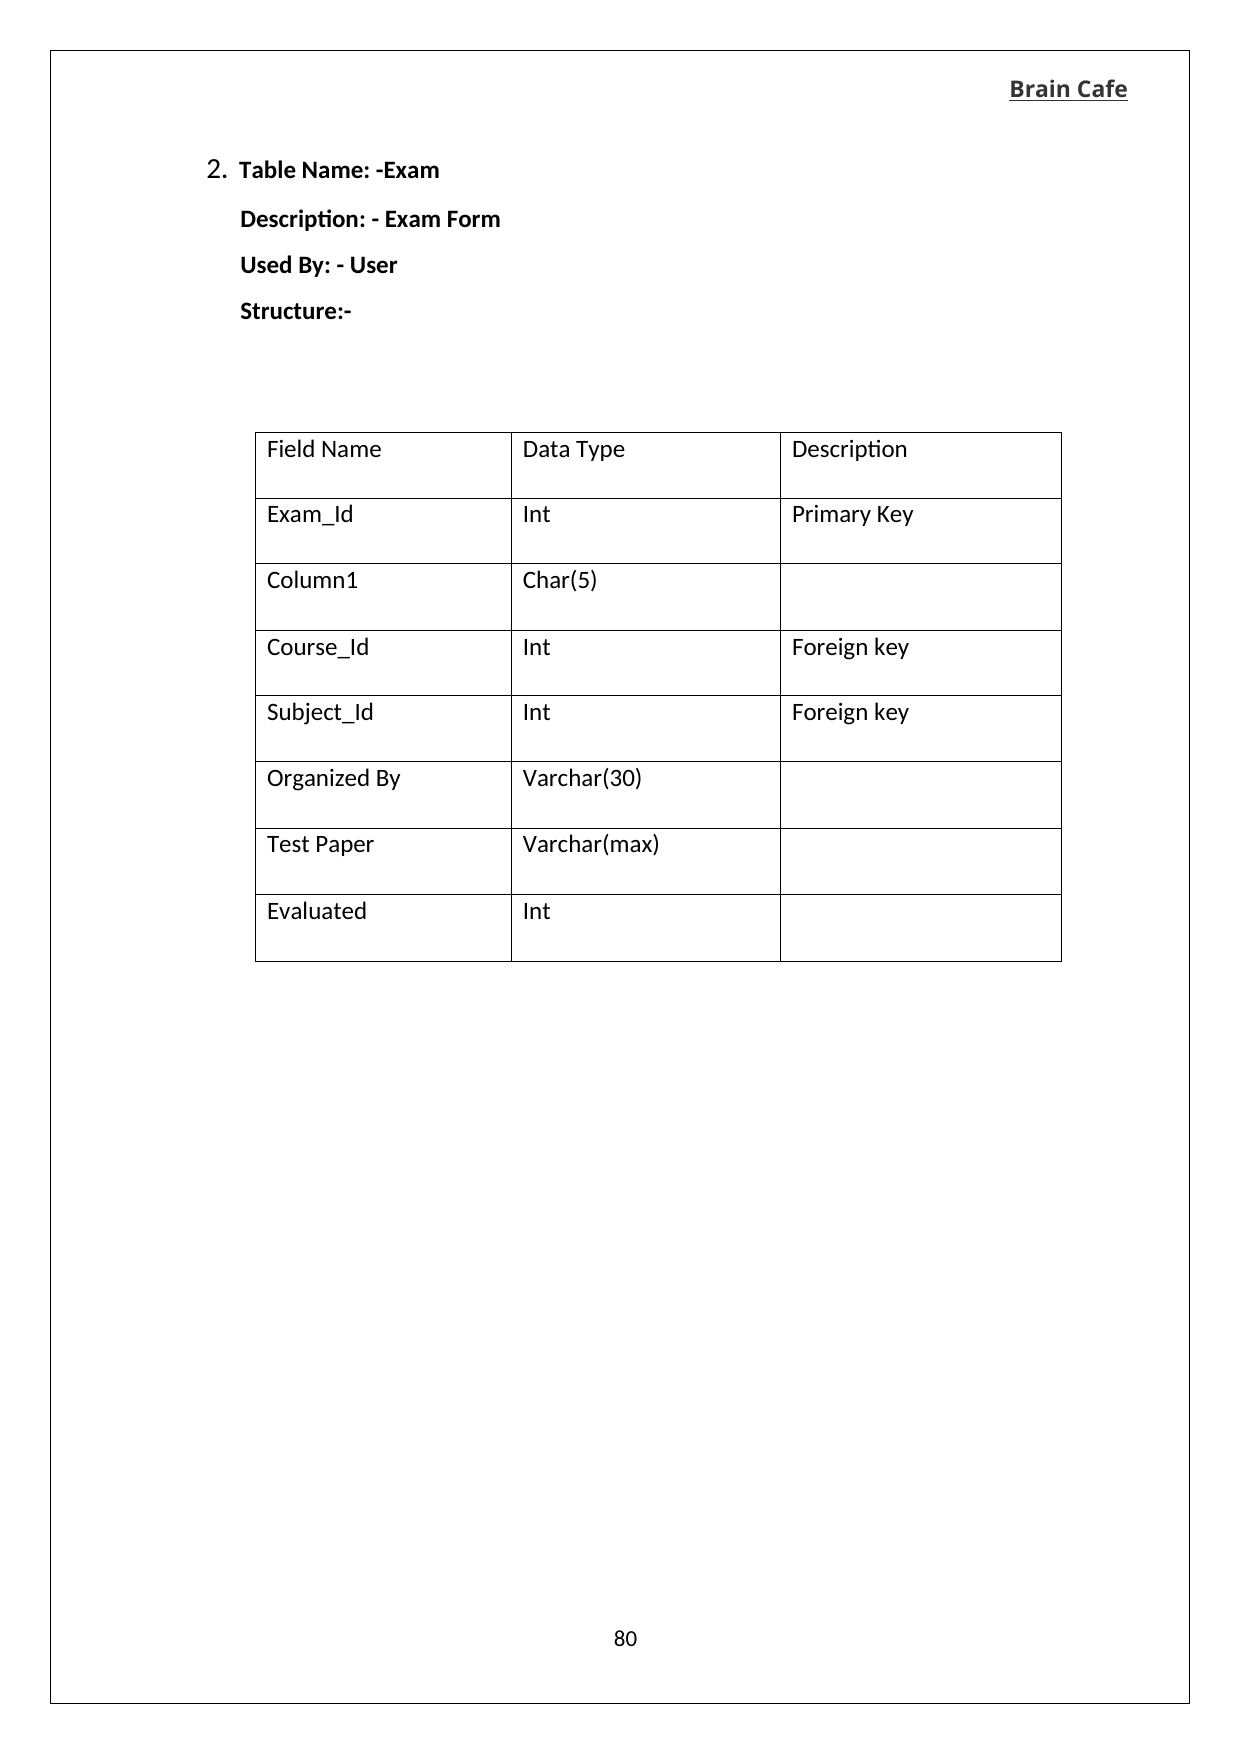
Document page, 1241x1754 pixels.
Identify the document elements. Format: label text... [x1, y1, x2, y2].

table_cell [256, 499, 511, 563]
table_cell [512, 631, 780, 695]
text Used By: - User [206, 249, 1063, 279]
text 2. Table Name: -Exam [206, 150, 1063, 186]
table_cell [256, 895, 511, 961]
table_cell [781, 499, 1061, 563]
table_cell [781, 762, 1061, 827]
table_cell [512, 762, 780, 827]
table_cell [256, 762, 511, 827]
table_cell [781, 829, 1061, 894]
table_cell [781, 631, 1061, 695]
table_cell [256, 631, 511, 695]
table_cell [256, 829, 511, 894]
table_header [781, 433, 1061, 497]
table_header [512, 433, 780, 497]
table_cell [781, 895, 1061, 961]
text Description: - Exam Form [206, 203, 1063, 234]
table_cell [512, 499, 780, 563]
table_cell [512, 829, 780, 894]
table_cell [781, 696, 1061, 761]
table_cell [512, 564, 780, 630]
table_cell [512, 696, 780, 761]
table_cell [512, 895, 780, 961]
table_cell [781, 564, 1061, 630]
text Structure:- [206, 295, 1063, 325]
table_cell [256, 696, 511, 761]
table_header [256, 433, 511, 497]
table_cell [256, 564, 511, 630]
